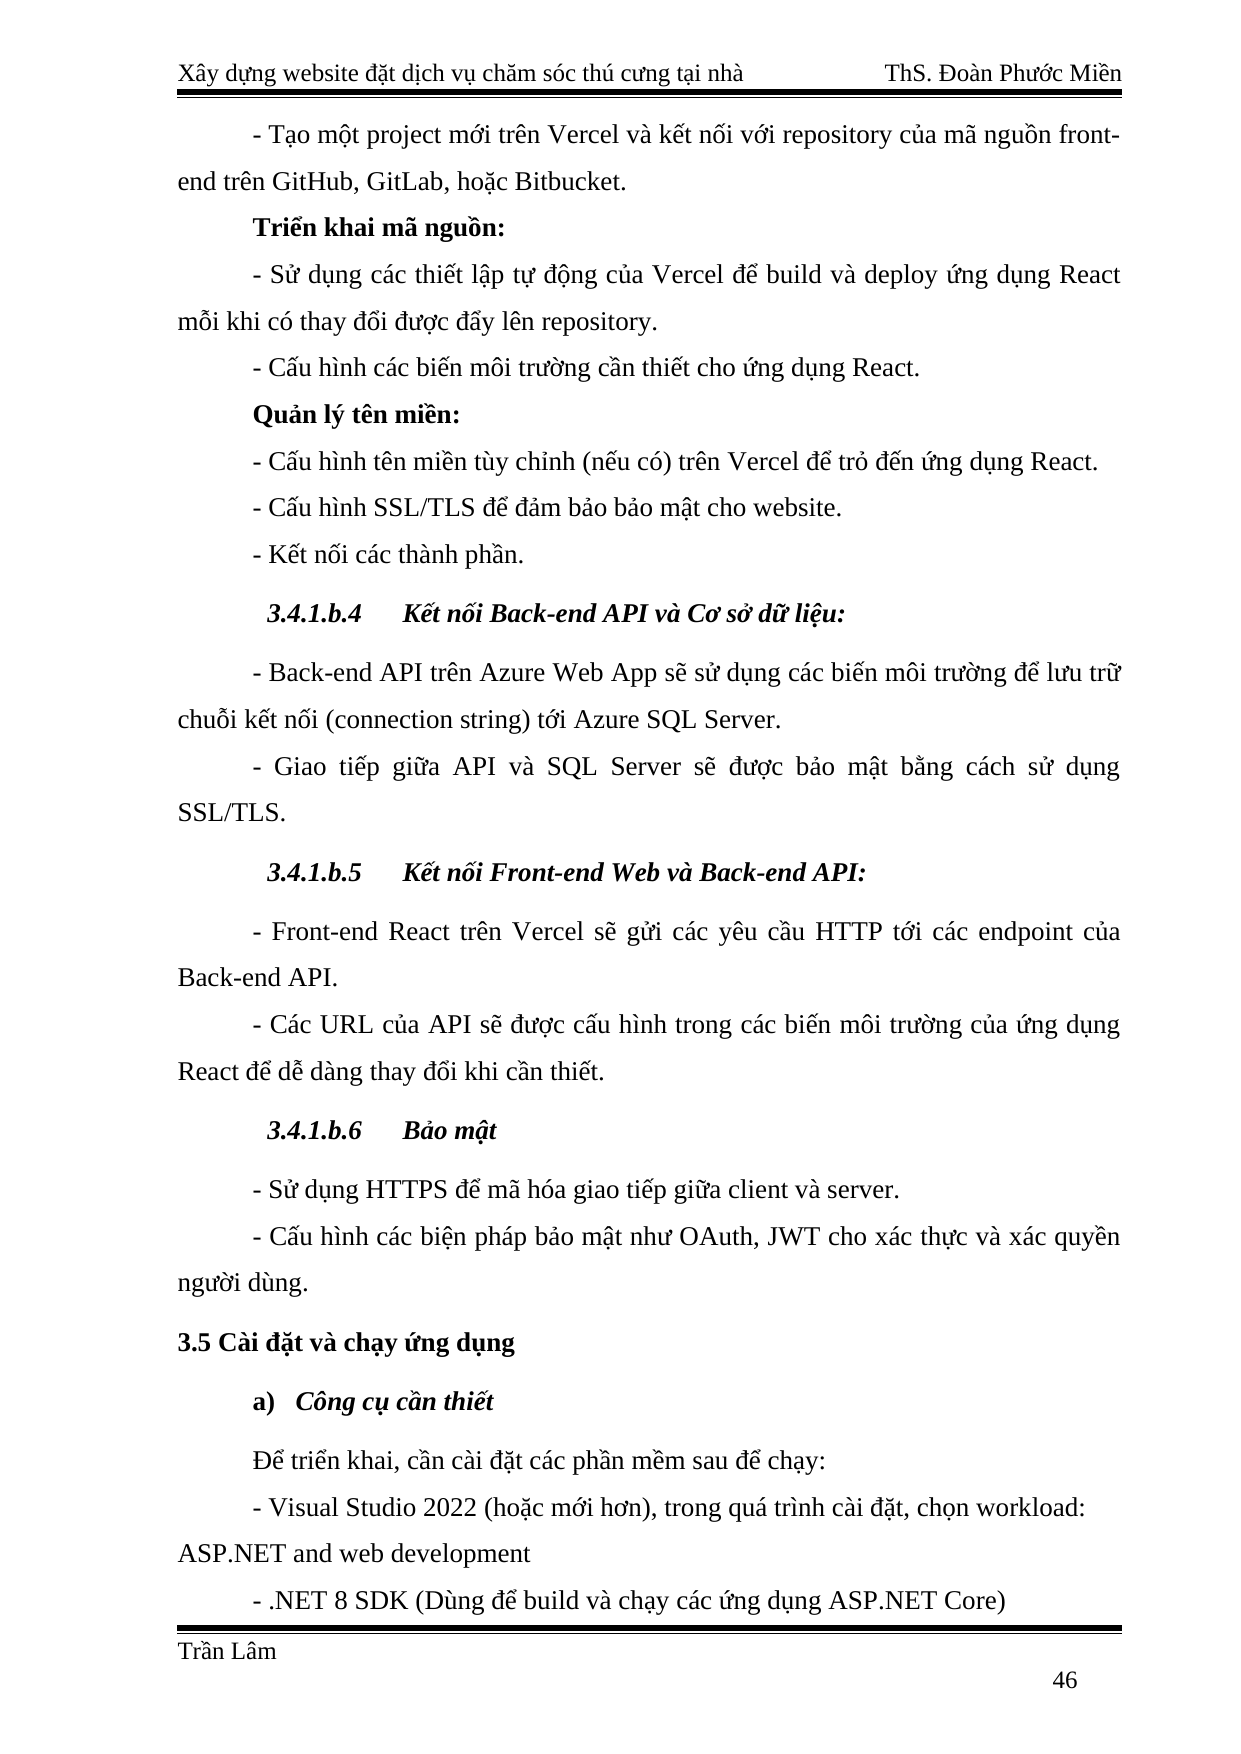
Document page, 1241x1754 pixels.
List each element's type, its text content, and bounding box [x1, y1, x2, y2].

text - Các URL của API sẽ được cấu hình trong các biến môi trường của ứng dụng React để dễ dàng thay đổi khi cần thiết. [177, 1008, 1122, 1086]
text - Visual Studio 2022 (hoặc mới hơn), trong quá trình cài đặt, chọn workload: [177, 1491, 1122, 1522]
text - Cấu hình tên miền tùy chỉnh (nếu có) trên Vercel để trỏ đến ứng dụng React. [177, 445, 1122, 476]
subtitle Bảo mật [267, 1114, 1122, 1145]
text - .NET 8 SDK (Dùng để build và chạy các ứng dụng ASP.NET Core) [177, 1584, 1122, 1615]
text Triển khai mã nguồn: [177, 211, 1122, 243]
text - Sử dụng các thiết lập tự động của Vercel để build và deploy ứng dụng React mỗi khi có thay đổi được đẩy lên repository. [177, 258, 1122, 336]
subtitle Cài đặt và chạy ứng dụng [177, 1326, 1122, 1357]
text - Back-end API trên Azure Web App sẽ sử dụng các biến môi trường để lưu trữ chuỗi kết nối (connection string) tới Azure SQL Server. [177, 656, 1122, 734]
text - Cấu hình các biện pháp bảo mật như OAuth, JWT cho xác thực và xác quyền người dùng. [177, 1220, 1122, 1298]
text Quản lý tên miền: [177, 398, 1122, 429]
subtitle Kết nối Back-end API và Cơ sở dữ liệu: [267, 597, 1122, 628]
text - Cấu hình các biến môi trường cần thiết cho ứng dụng React. [177, 351, 1122, 383]
text - Cấu hình SSL/TLS để đảm bảo bảo mật cho website. [177, 491, 1122, 523]
text - Tạo một project mới trên Vercel và kết nối với repository của mã nguồn front-end trên GitHub, GitLab, hoặc Bitbucket. [177, 118, 1122, 196]
subtitle Kết nối Front-end Web và Back-end API: [267, 856, 1122, 887]
text - Kết nối các thành phần. [177, 538, 1122, 569]
subtitle Công cụ cần thiết [252, 1385, 1122, 1416]
text - Front-end React trên Vercel sẽ gửi các yêu cầu HTTP tới các endpoint của Back-end API. [177, 915, 1122, 993]
text ASP.NET and web development [177, 1537, 1122, 1568]
text Để triển khai, cần cài đặt các phần mềm sau để chạy: [177, 1444, 1122, 1475]
text - Giao tiếp giữa API và SQL Server sẽ được bảo mật bằng cách sử dụng SSL/TLS. [177, 750, 1122, 828]
text - Sử dụng HTTPS để mã hóa giao tiếp giữa client và server. [177, 1173, 1122, 1204]
